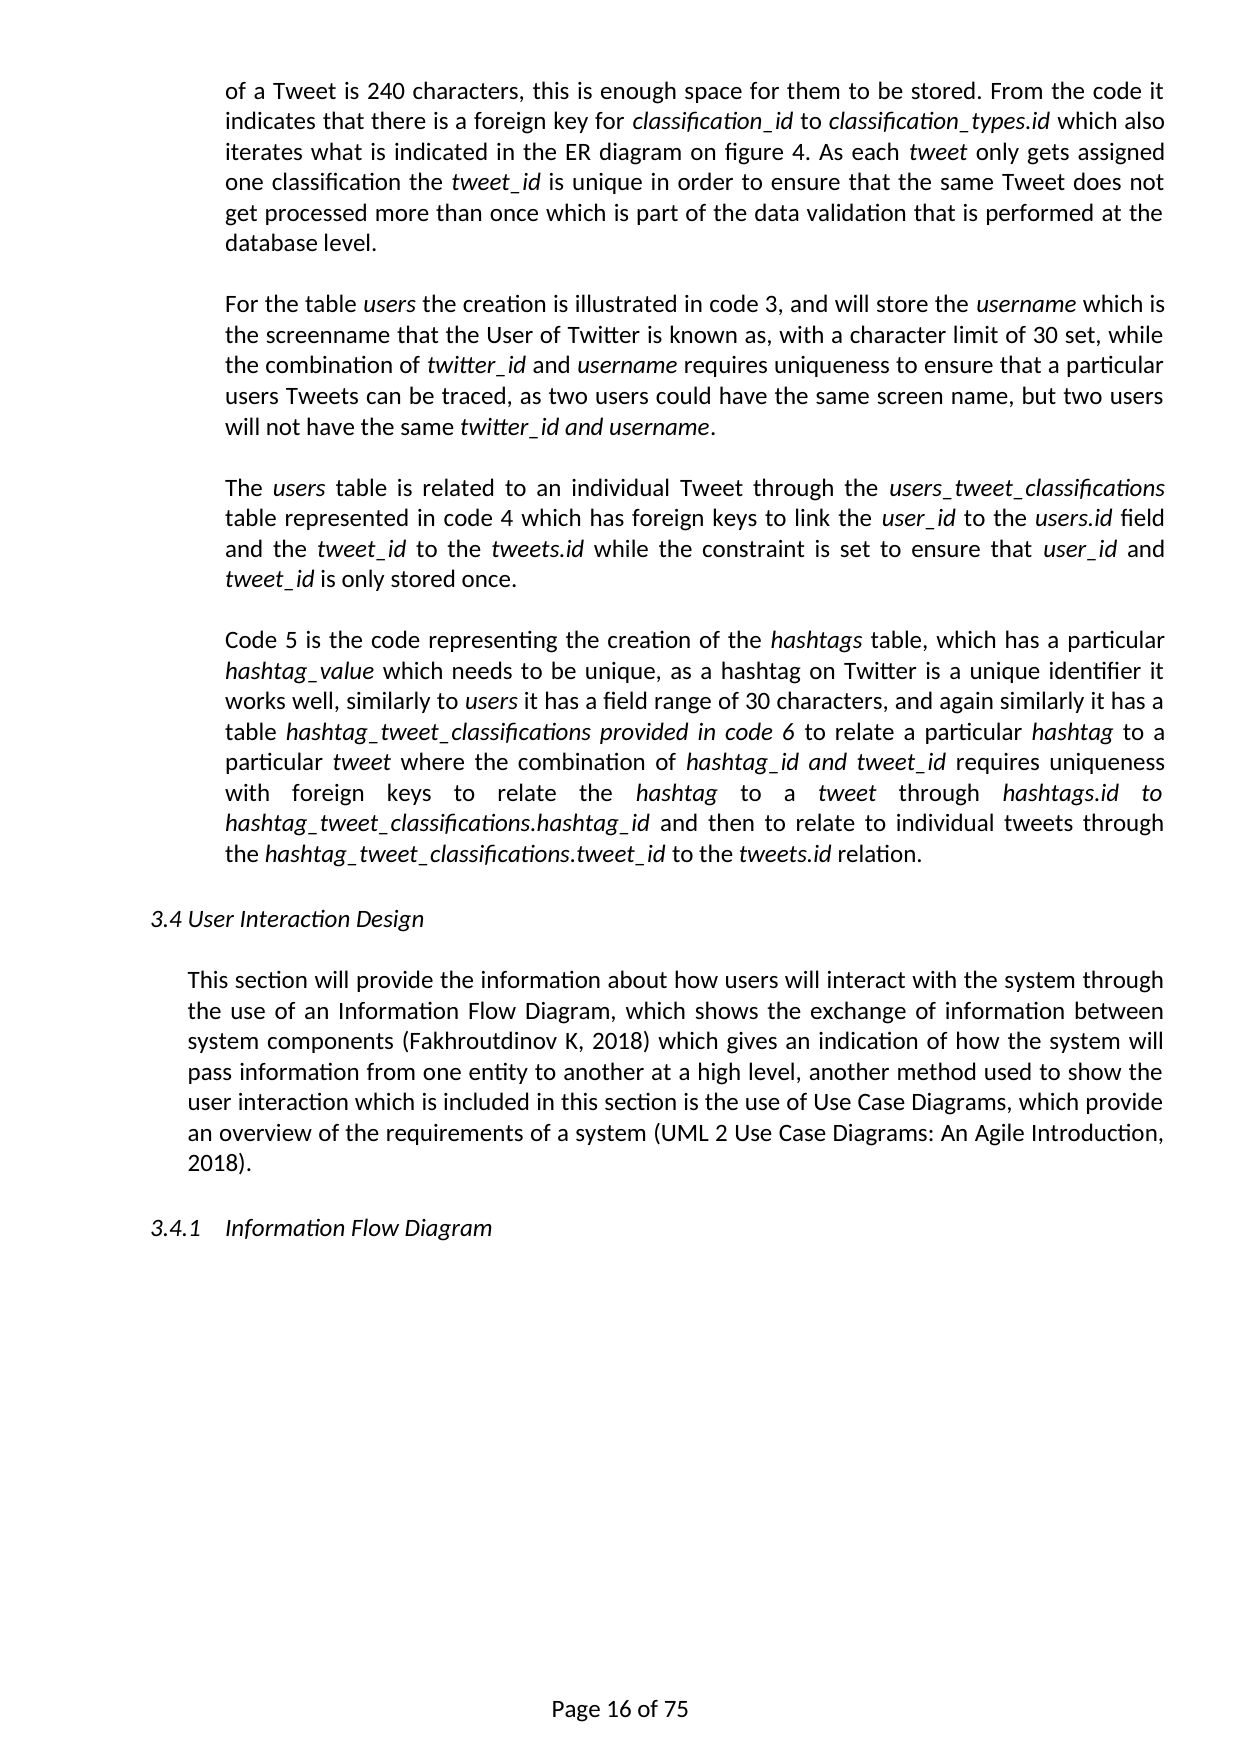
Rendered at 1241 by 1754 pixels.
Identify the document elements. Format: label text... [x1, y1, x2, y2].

text Code 5 is the code representing the creation of the hashtags table, which has a particular hashtag_value which needs to be unique, as a hashtag on Twitter is a unique identifier it works well, similarly to users it has a field range of 30 characters, and again similarly it has a table hashtag_tweet_classifications provided in code 6 to relate a particular hashtag to a particular tweet where the combination of hashtag_id and tweet_id requires uniqueness with foreign keys to relate the hashtag to a tweet through hashtags.id to hashtag_tweet_classifications.hashtag_id and then to relate to individual tweets through the hashtag_tweet_classifications.tweet_id to the tweets.id relation. [225, 624, 1165, 868]
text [225, 75, 1165, 258]
subtitle Information Flow Diagram [150, 1213, 1165, 1243]
text The users table is related to an individual Tweet through the users_tweet_classifications table represented in code 4 which has foreign keys to link the user_id to the users.id field and the tweet_id to the tweets.id while the constraint is set to ensure that user_id and tweet_id is only stored once. [225, 472, 1165, 594]
subtitle User Interaction Design [150, 903, 1165, 934]
text For the table users the creation is illustrated in code 3, and will store the username which is the screenname that the User of Twitter is known as, with a character limit of 30 set, while the combination of twitter_id and username requires uniqueness to ensure that a particular users Tweets can be traced, as two users could have the same screen name, but two users will not have the same twitter_id and username. [225, 289, 1165, 441]
text This section will provide the information about how users will interact with the system through the use of an Information Flow Diagram, which shows the exchange of information between system components (Fakhroutdinov K, 2018) which gives an indication of how the system will pass information from one entity to another at a high level, another method used to show the user interaction which is included in this section is the use of Use Case Diagrams, which provide an overview of the requirements of a system (UML 2 Use Case Diagrams: An Agile Introduction, 2018). [187, 964, 1165, 1178]
